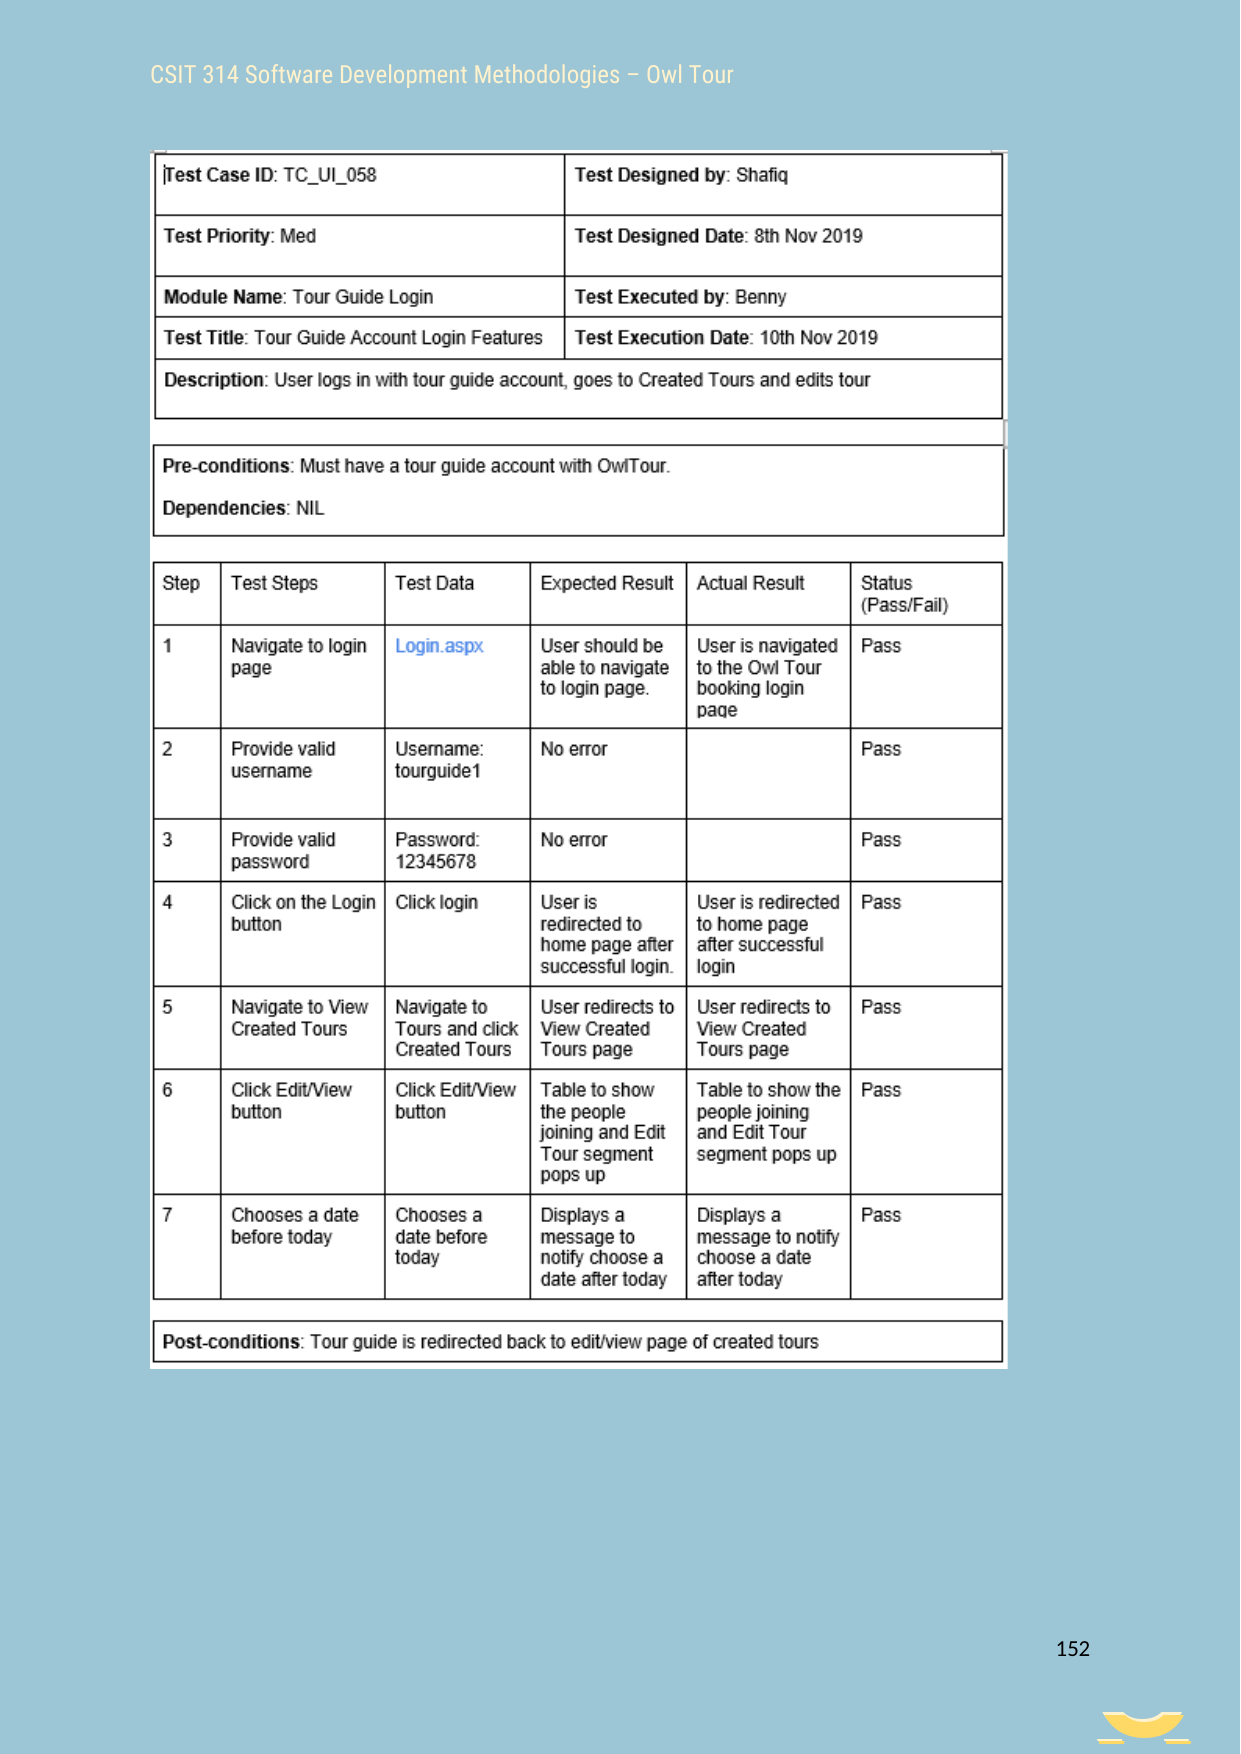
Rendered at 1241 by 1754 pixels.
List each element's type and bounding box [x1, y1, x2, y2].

picture [150, 150, 1008, 1369]
